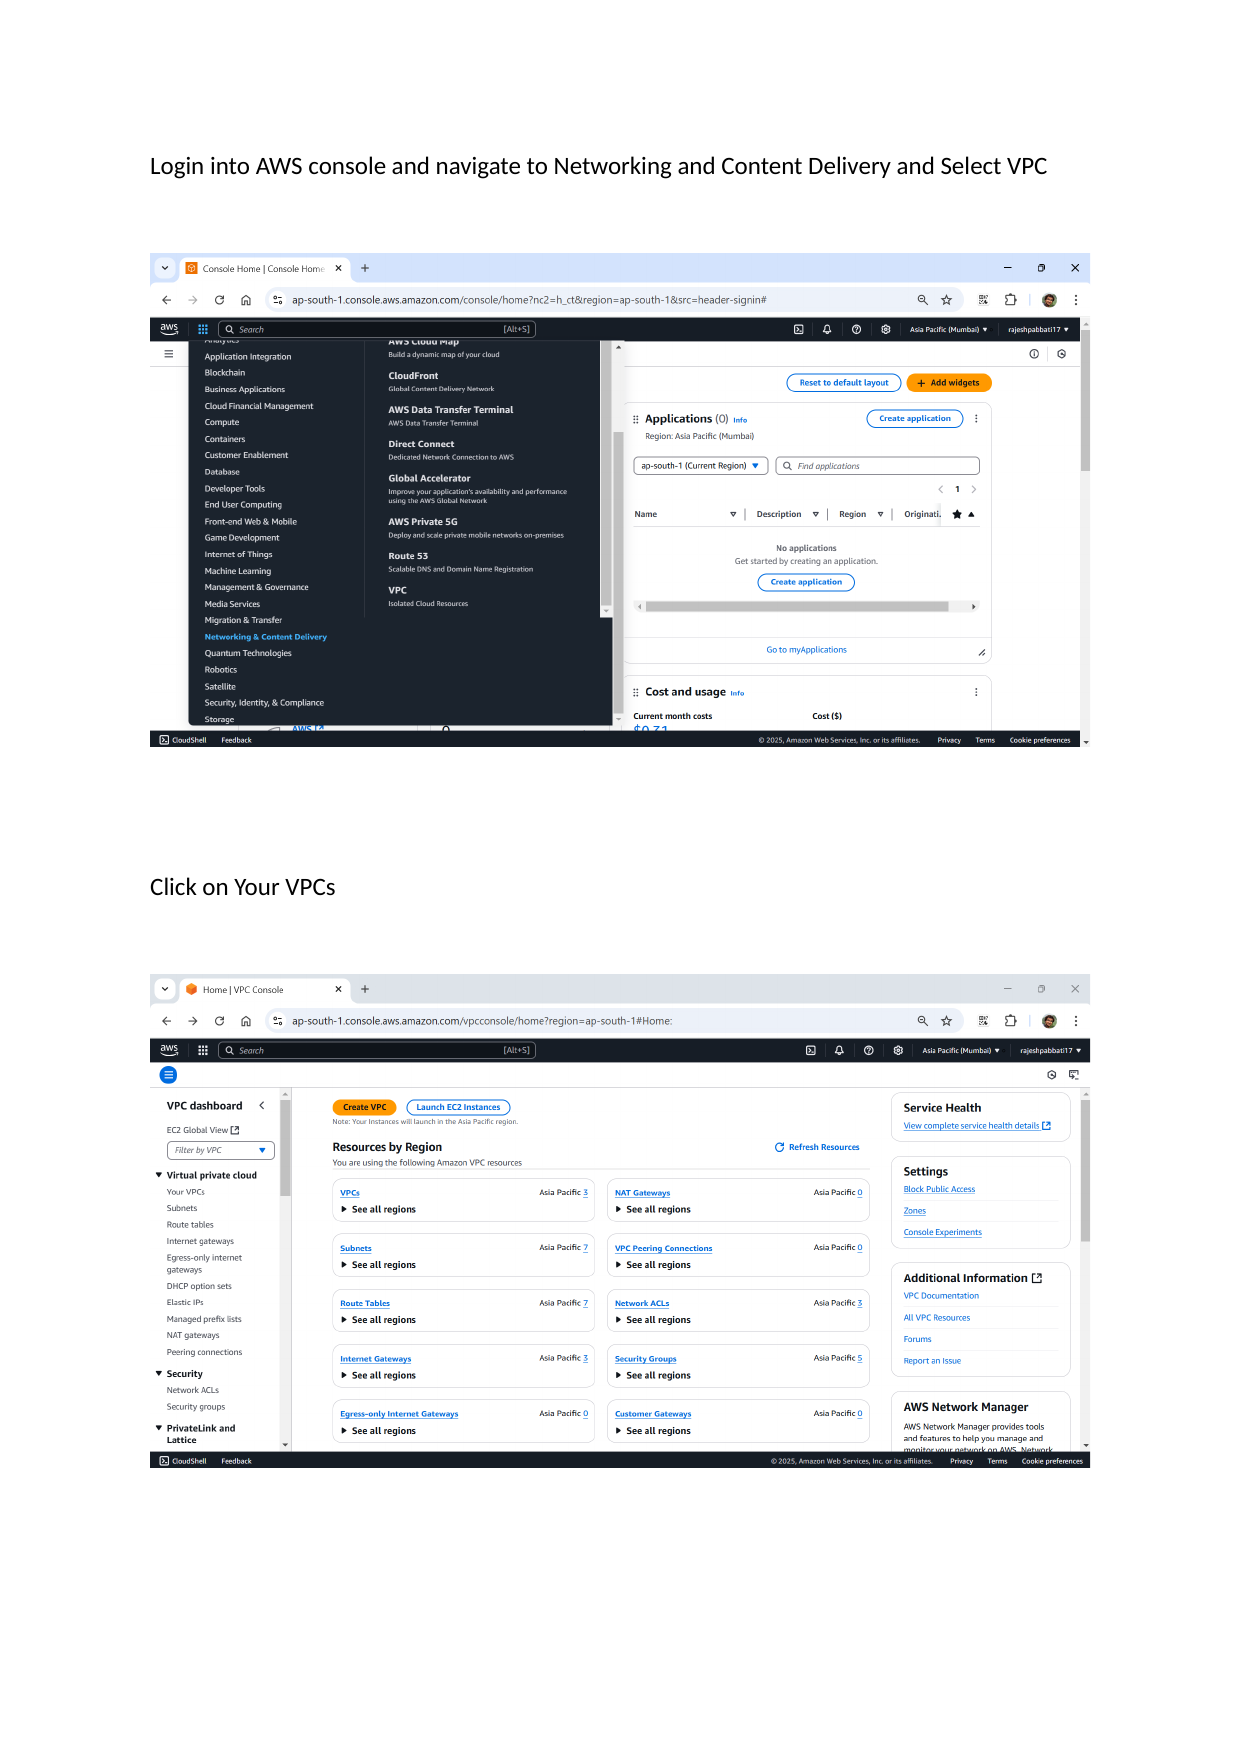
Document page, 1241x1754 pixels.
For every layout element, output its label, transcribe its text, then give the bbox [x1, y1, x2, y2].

picture [150, 253, 1091, 747]
picture [150, 974, 1091, 1468]
text Login into AWS console and navigate to Networking and Content Delivery and Select VPC [150, 150, 1090, 181]
text Click on Your VPCs [150, 871, 1090, 901]
